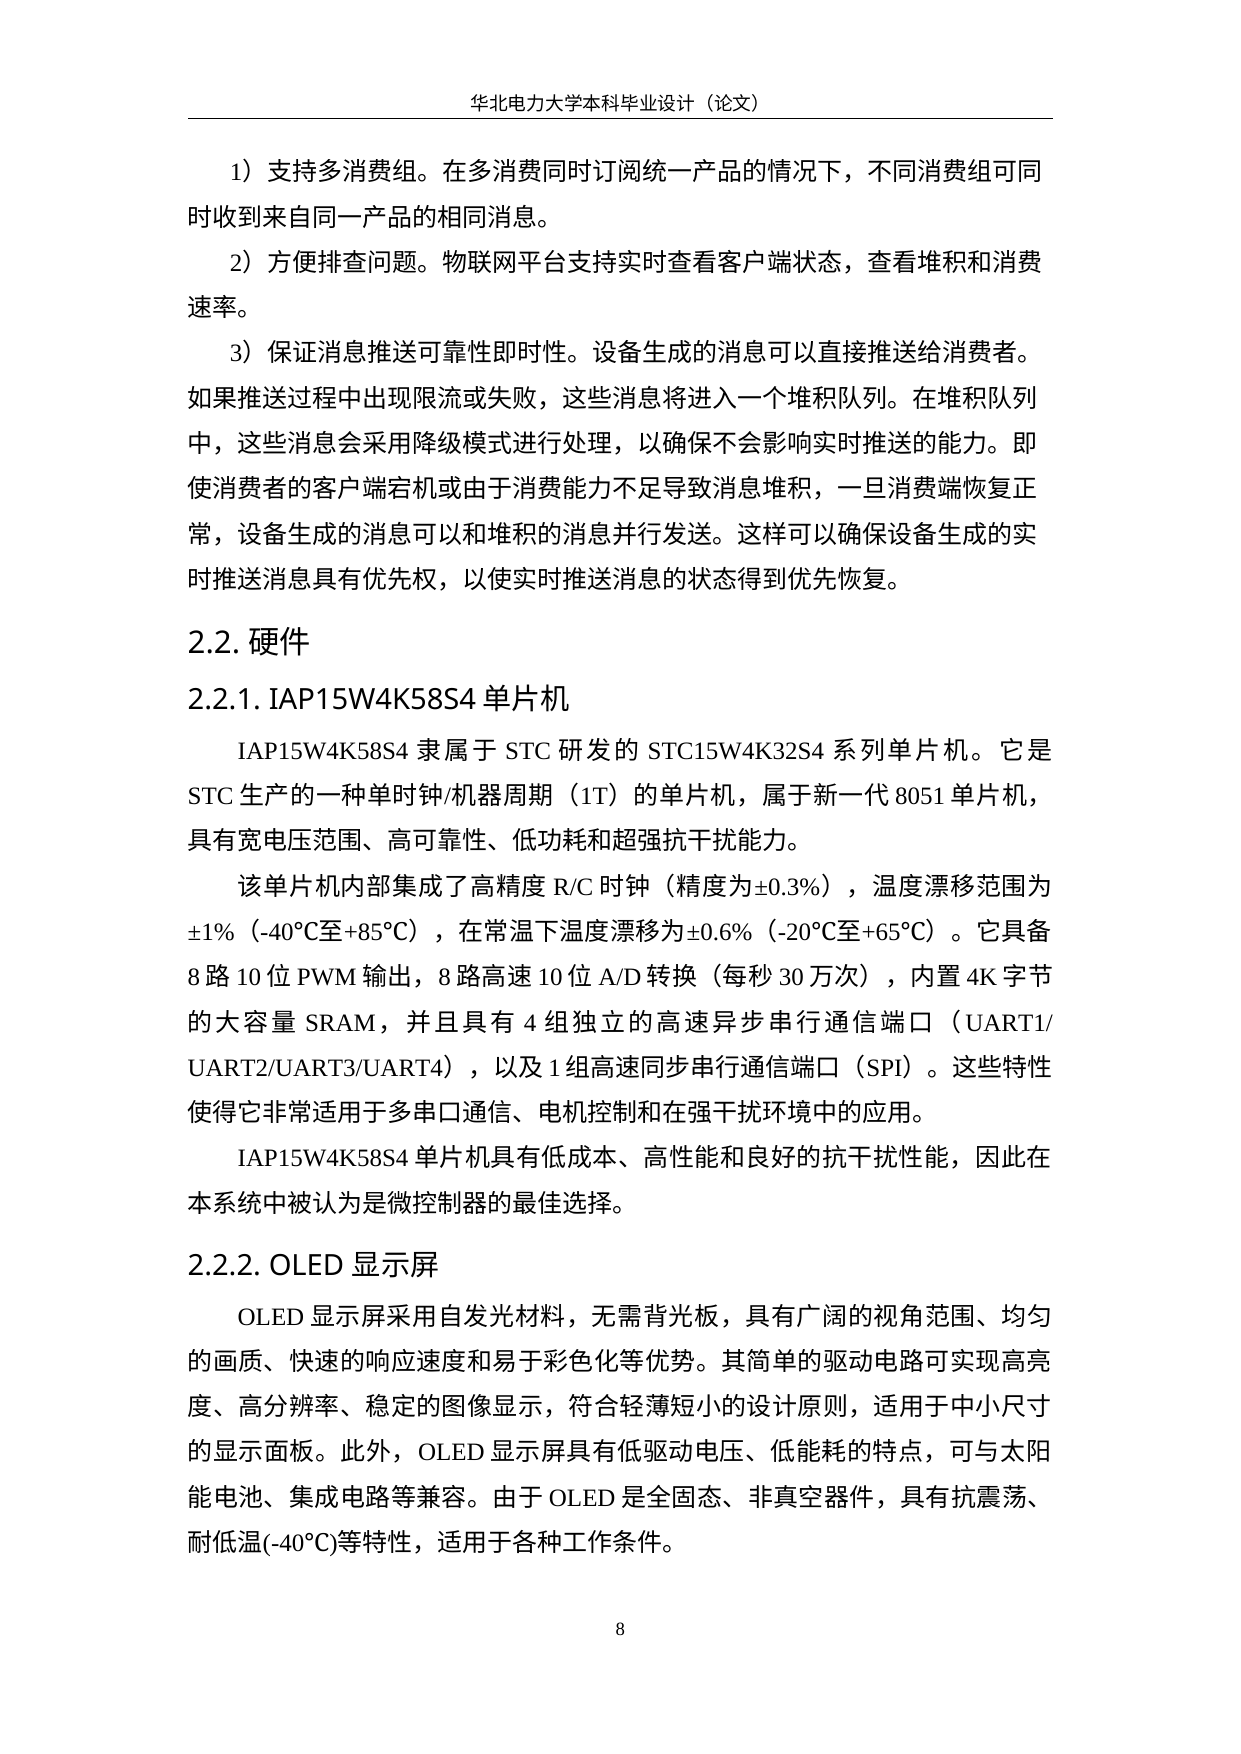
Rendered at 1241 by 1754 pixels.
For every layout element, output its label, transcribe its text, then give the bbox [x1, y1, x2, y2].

text IAP15W4K58S4隶属于STC研发的STC15W4K32S4系列单片机。它是STC生产的一种单时钟/机器周期（1T）的单片机，属于新一代8051单片机，具有宽电压范围、高可靠性、低功耗和超强抗干扰能力。 [187, 730, 1053, 857]
text OLED显示屏采用自发光材料，无需背光板，具有广阔的视角范围、均匀的画质、快速的响应速度和易于彩色化等优势。其简单的驱动电路可实现高亮度、高分辨率、稳定的图像显示，符合轻薄短小的设计原则，适用于中小尺寸的显示面板。此外，OLED显示屏具有低驱动电压、低能耗的特点，可与太阳能电池、集成电路等兼容。由于OLED是全固态、非真空器件，具有抗震荡、耐低温(-40℃)等特性，适用于各种工作条件。 [187, 1296, 1053, 1559]
list 方便排查问题。物联网平台支持实时查看客户端状态，查看堆积和消费速率。 [187, 242, 1053, 324]
text 该单片机内部集成了高精度R/C时钟（精度为±0.3%），温度漂移范围为±1%（-40℃至+85℃），在常温下温度漂移为±0.6%（-20℃至+65℃）。它具备8路10位PWM输出，8路高速10位A/D转换（每秒30万次），内置4K字节的大容量SRAM，并且具有4组独立的高速异步串行通信端口（UART1/UART2/UART3/UART4），以及1组高速同步串行通信端口（SPI）。这些特性使得它非常适用于多串口通信、电机控制和在强干扰环境中的应用。 [187, 866, 1053, 1129]
subtitle IAP15W4K58S4单片机 [187, 675, 1053, 718]
list 保证消息推送可靠性即时性。设备生成的消息可以直接推送给消费者。如果推送过程中出现限流或失败，这些消息将进入一个堆积队列。在堆积队列中，这些消息会采用降级模式进行处理，以确保不会影响实时推送的能力。即使消费者的客户端宕机或由于消费能力不足导致消息堆积，一旦消费端恢复正常，设备生成的消息可以和堆积的消息并行发送。这样可以确保设备生成的实时推送消息具有优先权，以使实时推送消息的状态得到优先恢复。 [187, 333, 1053, 596]
subtitle 硬件 [187, 617, 1053, 663]
text IAP15W4K58S4单片机具有低成本、高性能和良好的抗干扰性能，因此在本系统中被认为是微控制器的最佳选择。 [187, 1138, 1053, 1219]
subtitle OLED 显示屏 [187, 1241, 1053, 1283]
list 支持多消费组。在多消费同时订阅统一产品的情况下，不同消费组可同时收到来自同一产品的相同消息。 [187, 152, 1053, 233]
